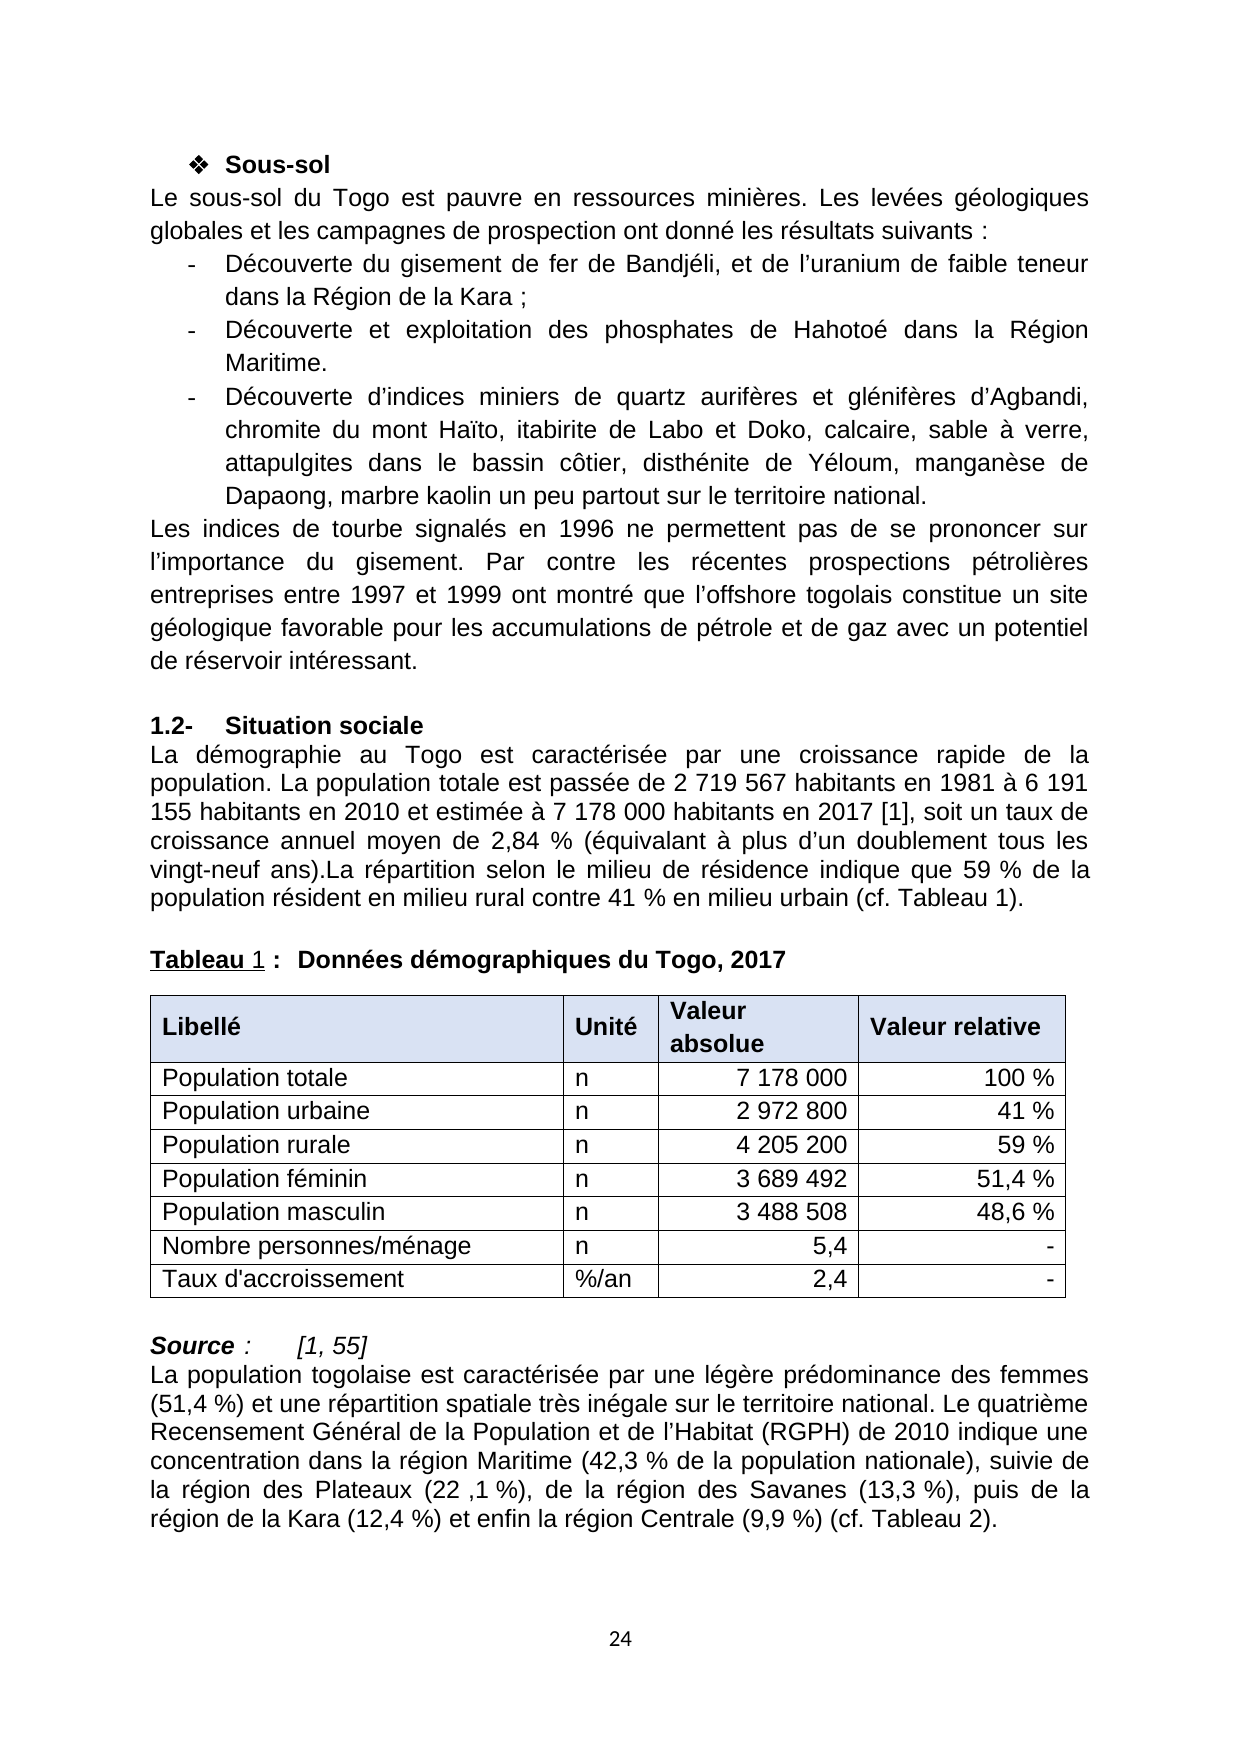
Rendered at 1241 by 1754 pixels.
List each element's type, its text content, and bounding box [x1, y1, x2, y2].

table_header Valeur relative [859, 996, 1065, 1062]
table_cell n [564, 1231, 658, 1263]
table_cell Population masculin [151, 1197, 563, 1230]
table_cell n [564, 1164, 658, 1196]
text Les indices de tourbe signalés en 1996 ne permettent pas de se prononcer sur l’importance du gisement. Par contre les récentes prospections pétrolières entreprises entre 1997 et 1999 ont montré que l’offshore togolais constitue un site géologique favorable pour les accumulations de pétrole et de gaz avec un potentiel de réservoir intéressant. [150, 514, 1090, 674]
table_cell n [564, 1130, 658, 1162]
table_cell 59 % [859, 1130, 1065, 1162]
text La population togolaise est caractérisée par une légère prédominance des femmes (51,4 %) et une répartition spatiale très inégale sur le territoire national. Le quatrième Recensement Général de la Population et de l’Habitat (RGPH) de 2010 indique une concentration dans la région Maritime (42,3 % de la population nationale), suivie de la région des Plateaux (22 ,1 %), de la région des Savanes (13,3 %), puis de la région de la Kara (12,4 %) et enfin la région Centrale (9,9 %) (cf. Tableau 2). [150, 1360, 1090, 1532]
table_cell 51,4 % [859, 1164, 1065, 1196]
list Sous-sol [187, 150, 1090, 179]
text La démographie au Togo est caractérisée par une croissance rapide de la population. La population totale est passée de 2 719 567 habitants en 1981 à 6 191 155 habitants en 2010 et estimée à 7 178 000 habitants en 2017 [1], soit un taux de croissance annuel moyen de 2,84 % (équivalant à plus d’un doublement tous les vingt-neuf ans).La répartition selon le milieu de résidence indique que 59 % de la population résident en milieu rural contre 41 % en milieu urbain (cf. Tableau 1). [150, 740, 1090, 912]
table_cell 41 % [859, 1096, 1065, 1129]
list Découverte et exploitation des phosphates de Hahotoé dans la Région Maritime. [187, 315, 1090, 377]
table_cell %/an [564, 1265, 658, 1297]
table_cell 7 178 000 [659, 1063, 858, 1095]
table_cell - [859, 1265, 1065, 1297]
text Tableau 1 : Données démographiques du Togo, 2017 [150, 945, 1090, 974]
table_cell - [859, 1231, 1065, 1263]
table_cell 5,4 [659, 1231, 858, 1263]
table_cell n [564, 1096, 658, 1129]
table_cell n [564, 1063, 658, 1095]
table_cell 48,6 % [859, 1197, 1065, 1230]
table_cell Population rurale [151, 1130, 563, 1162]
text Source : [1, 55] [150, 1331, 1090, 1360]
table_cell 3 488 508 [659, 1197, 858, 1230]
table_cell Taux d'accroissement [151, 1265, 563, 1297]
table_cell Nombre personnes/ménage [151, 1231, 563, 1263]
table_cell Population féminin [151, 1164, 563, 1196]
table_header Unité [564, 996, 658, 1062]
table_cell 100 % [859, 1063, 1065, 1095]
table_header Libellé [151, 996, 563, 1062]
table_header Valeur absolue [659, 996, 858, 1062]
table_cell 2 972 800 [659, 1096, 858, 1129]
table_cell n [564, 1197, 658, 1230]
table_cell 4 205 200 [659, 1130, 858, 1162]
table_cell Population totale [151, 1063, 563, 1095]
text Le sous-sol du Togo est pauvre en ressources minières. Les levées géologiques globales et les campagnes de prospection ont donné les résultats suivants : [150, 183, 1090, 245]
list Découverte d’indices miniers de quartz aurifères et glénifères d’Agbandi, chromite du mont Haïto, itabirite de Labo et Doko, calcaire, sable à verre, attapulgites dans le bassin côtier, disthénite de Yéloum, manganèse de Dapaong, marbre kaolin un peu partout sur le territoire national. [187, 381, 1090, 509]
list Découverte du gisement de fer de Bandjéli, et de l’uranium de faible teneur dans la Région de la Kara ; [187, 249, 1090, 311]
table_cell 2,4 [659, 1265, 858, 1297]
list Situation sociale [150, 711, 1090, 740]
table_cell Population urbaine [151, 1096, 563, 1129]
table_cell 3 689 492 [659, 1164, 858, 1196]
